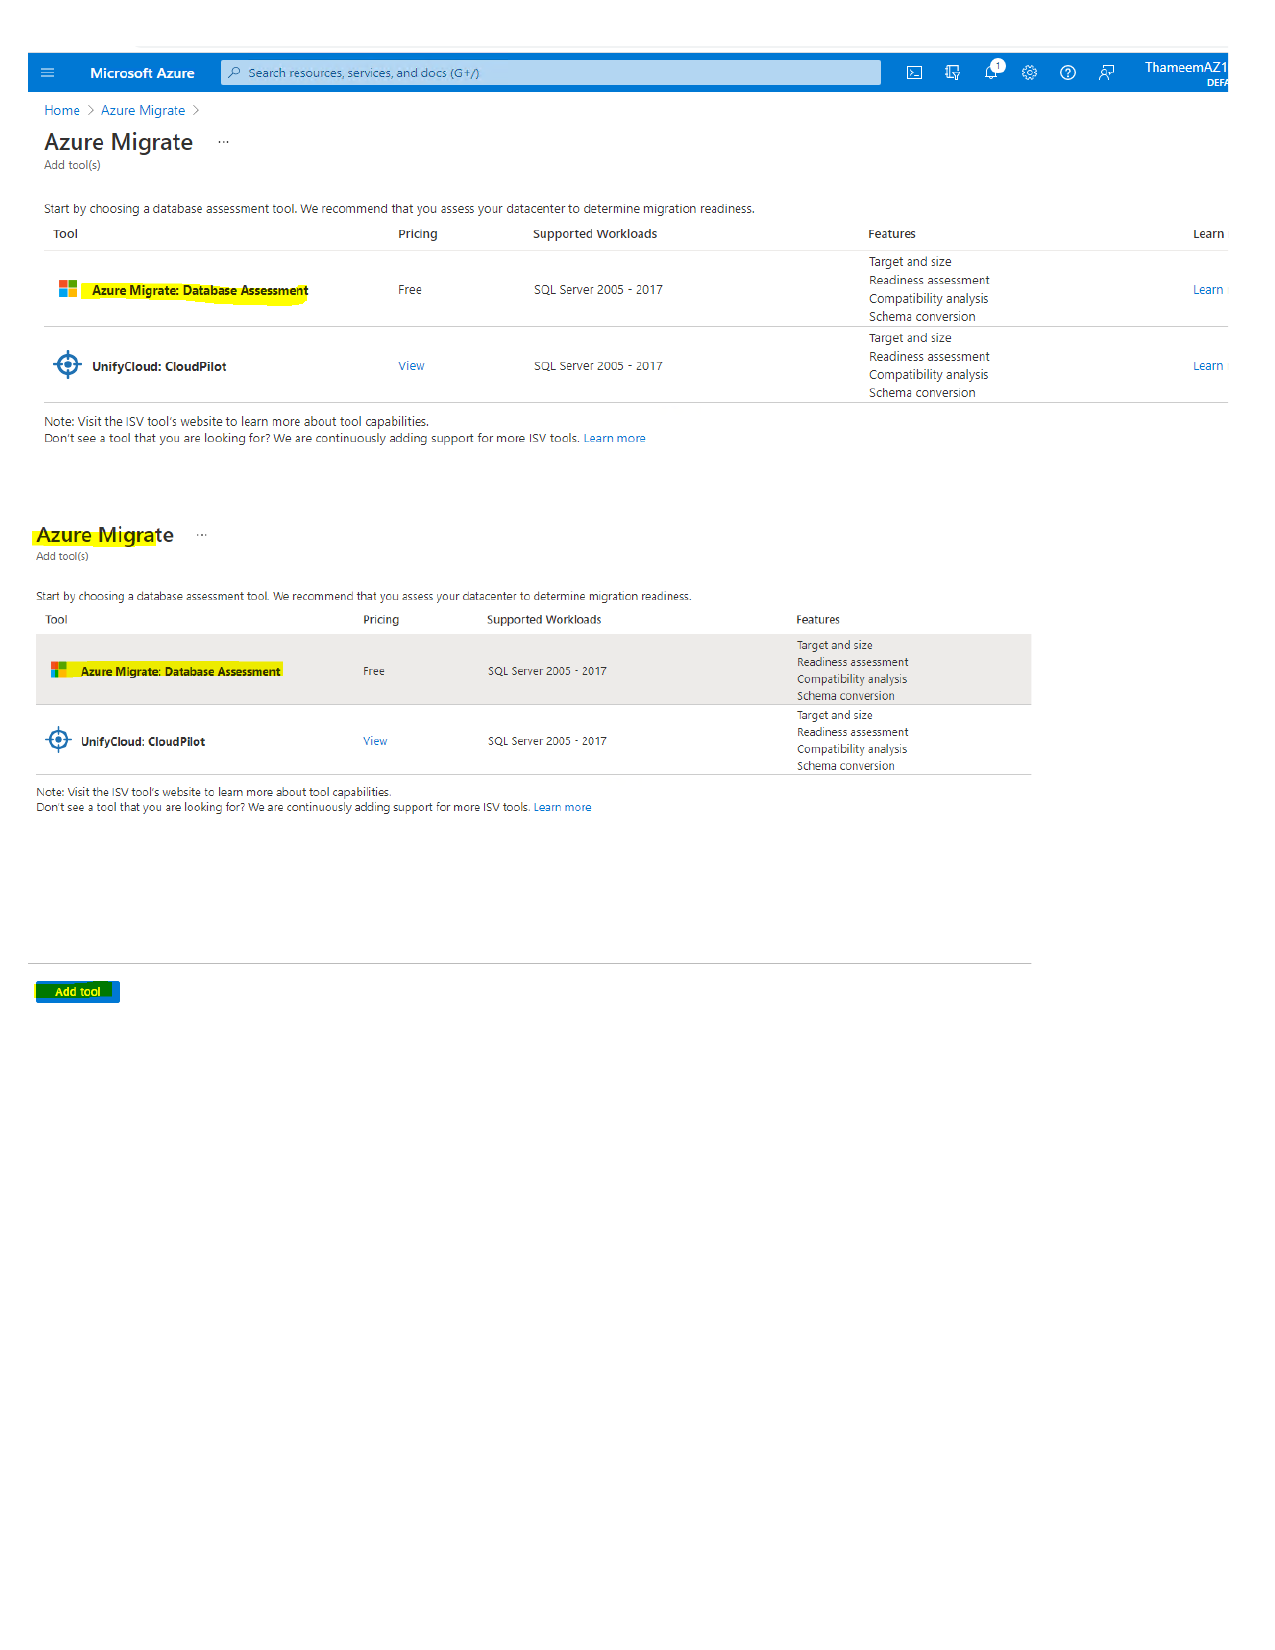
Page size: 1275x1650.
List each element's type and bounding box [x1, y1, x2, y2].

picture [28, 522, 1032, 1012]
picture [28, 46, 1229, 494]
